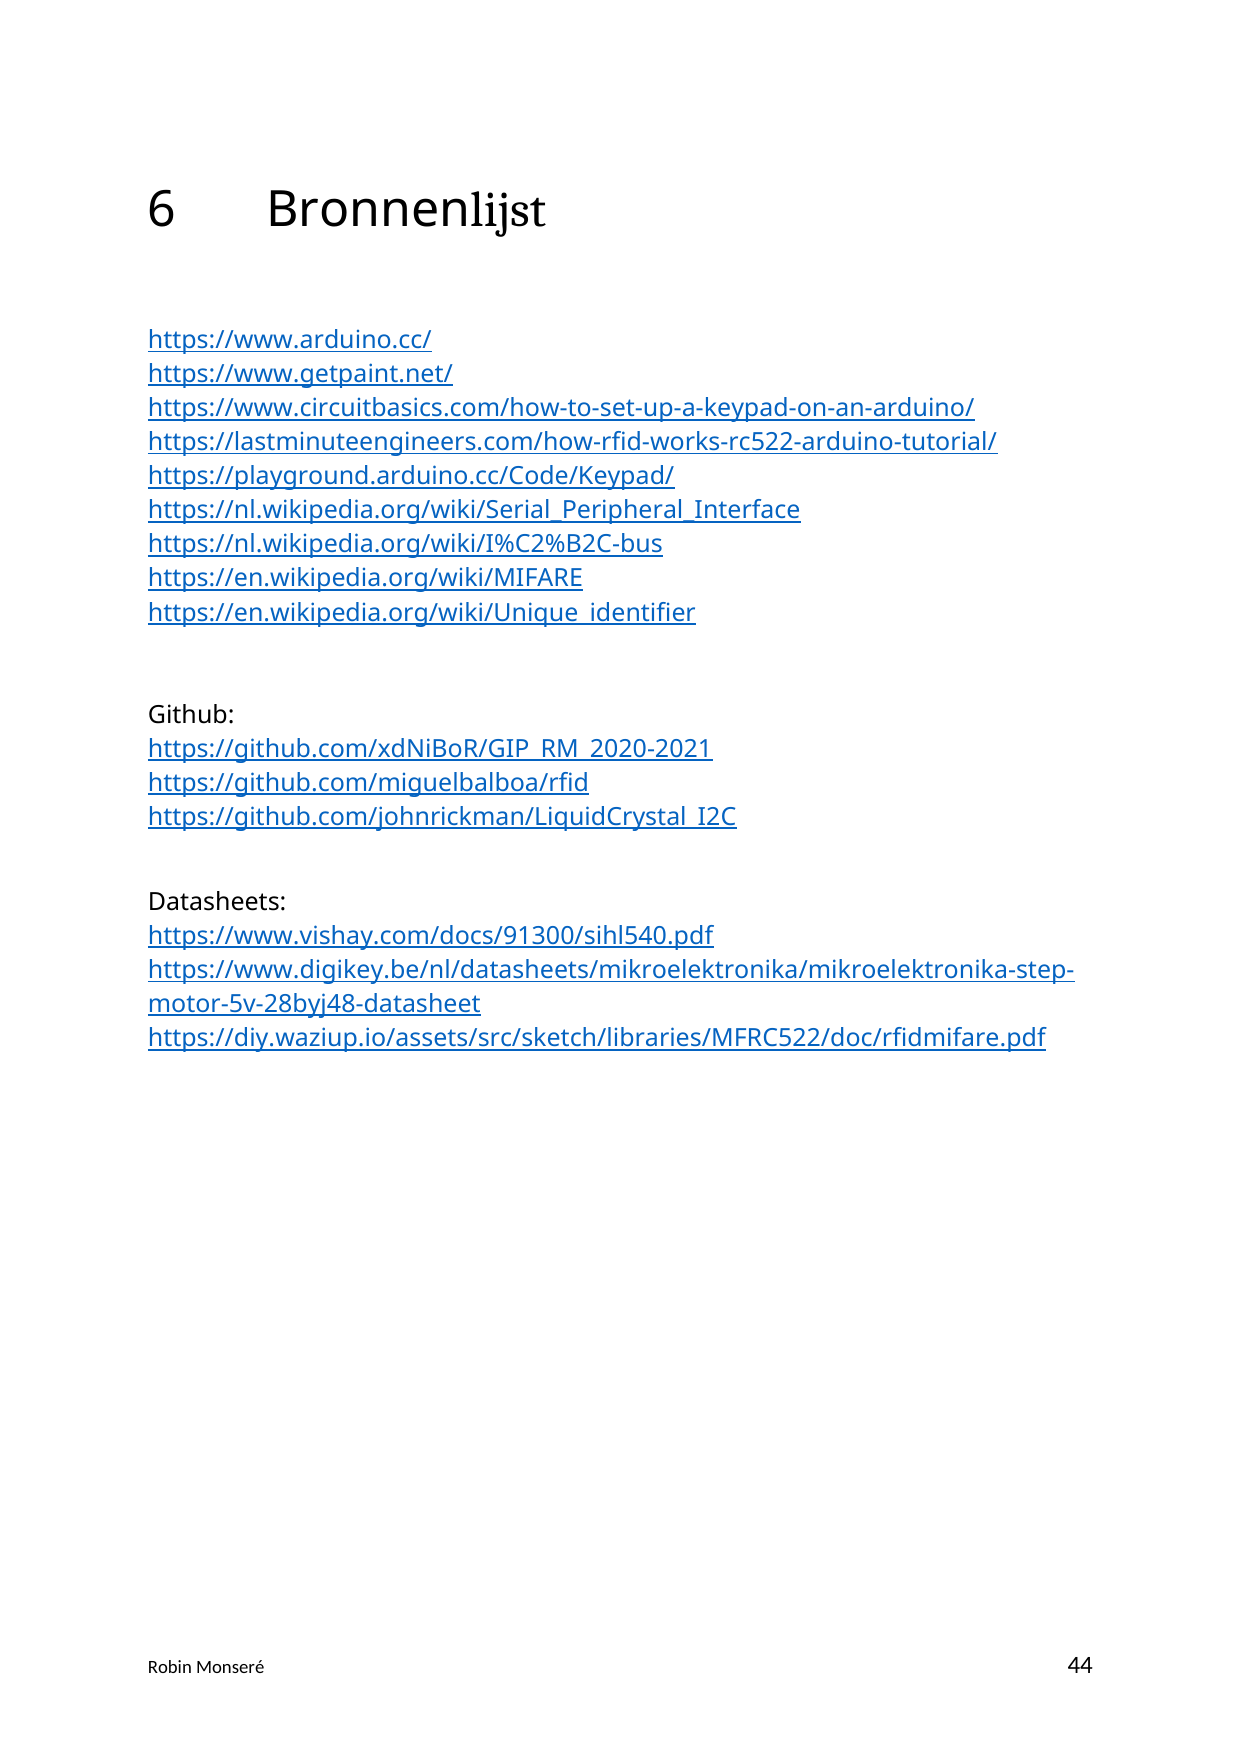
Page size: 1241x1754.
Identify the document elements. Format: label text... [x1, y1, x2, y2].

text https://en.wikipedia.org/wiki/MIFARE [148, 560, 1093, 594]
text https://www.getpaint.net/ [148, 356, 1093, 390]
text https://github.com/xdNiBoR/GIP_RM_2020-2021 [148, 730, 1093, 764]
text Github: [148, 696, 1093, 730]
text https://www.circuitbasics.com/how-to-set-up-a-keypad-on-an-arduino/ [148, 390, 1093, 424]
text https://github.com/miguelbalboa/rfid [148, 764, 1093, 798]
text https://github.com/johnrickman/LiquidCrystal_I2C [148, 798, 1093, 832]
text https://www.vishay.com/docs/91300/sihl540.pdf [148, 918, 1093, 952]
subtitle Bronnenlijst [148, 173, 1093, 241]
text https://lastminuteengineers.com/how-rfid-works-rc522-arduino-tutorial/ [148, 424, 1093, 458]
text https://www.digikey.be/nl/datasheets/mikroelektronika/mikroelektronika-step-motor-5v-28byj48-datasheet [148, 952, 1093, 1020]
text https://en.wikipedia.org/wiki/Unique_identifier [148, 594, 1093, 628]
text https://www.arduino.cc/ [148, 322, 1093, 356]
text https://nl.wikipedia.org/wiki/Serial_Peripheral_Interface [148, 492, 1093, 526]
text https://playground.arduino.cc/Code/Keypad/ [148, 458, 1093, 492]
text Datasheets: [148, 883, 1093, 918]
text https://diy.waziup.io/assets/src/sketch/libraries/MFRC522/doc/rfidmifare.pdf [148, 1020, 1093, 1054]
text https://nl.wikipedia.org/wiki/I%C2%B2C-bus [148, 526, 1093, 560]
